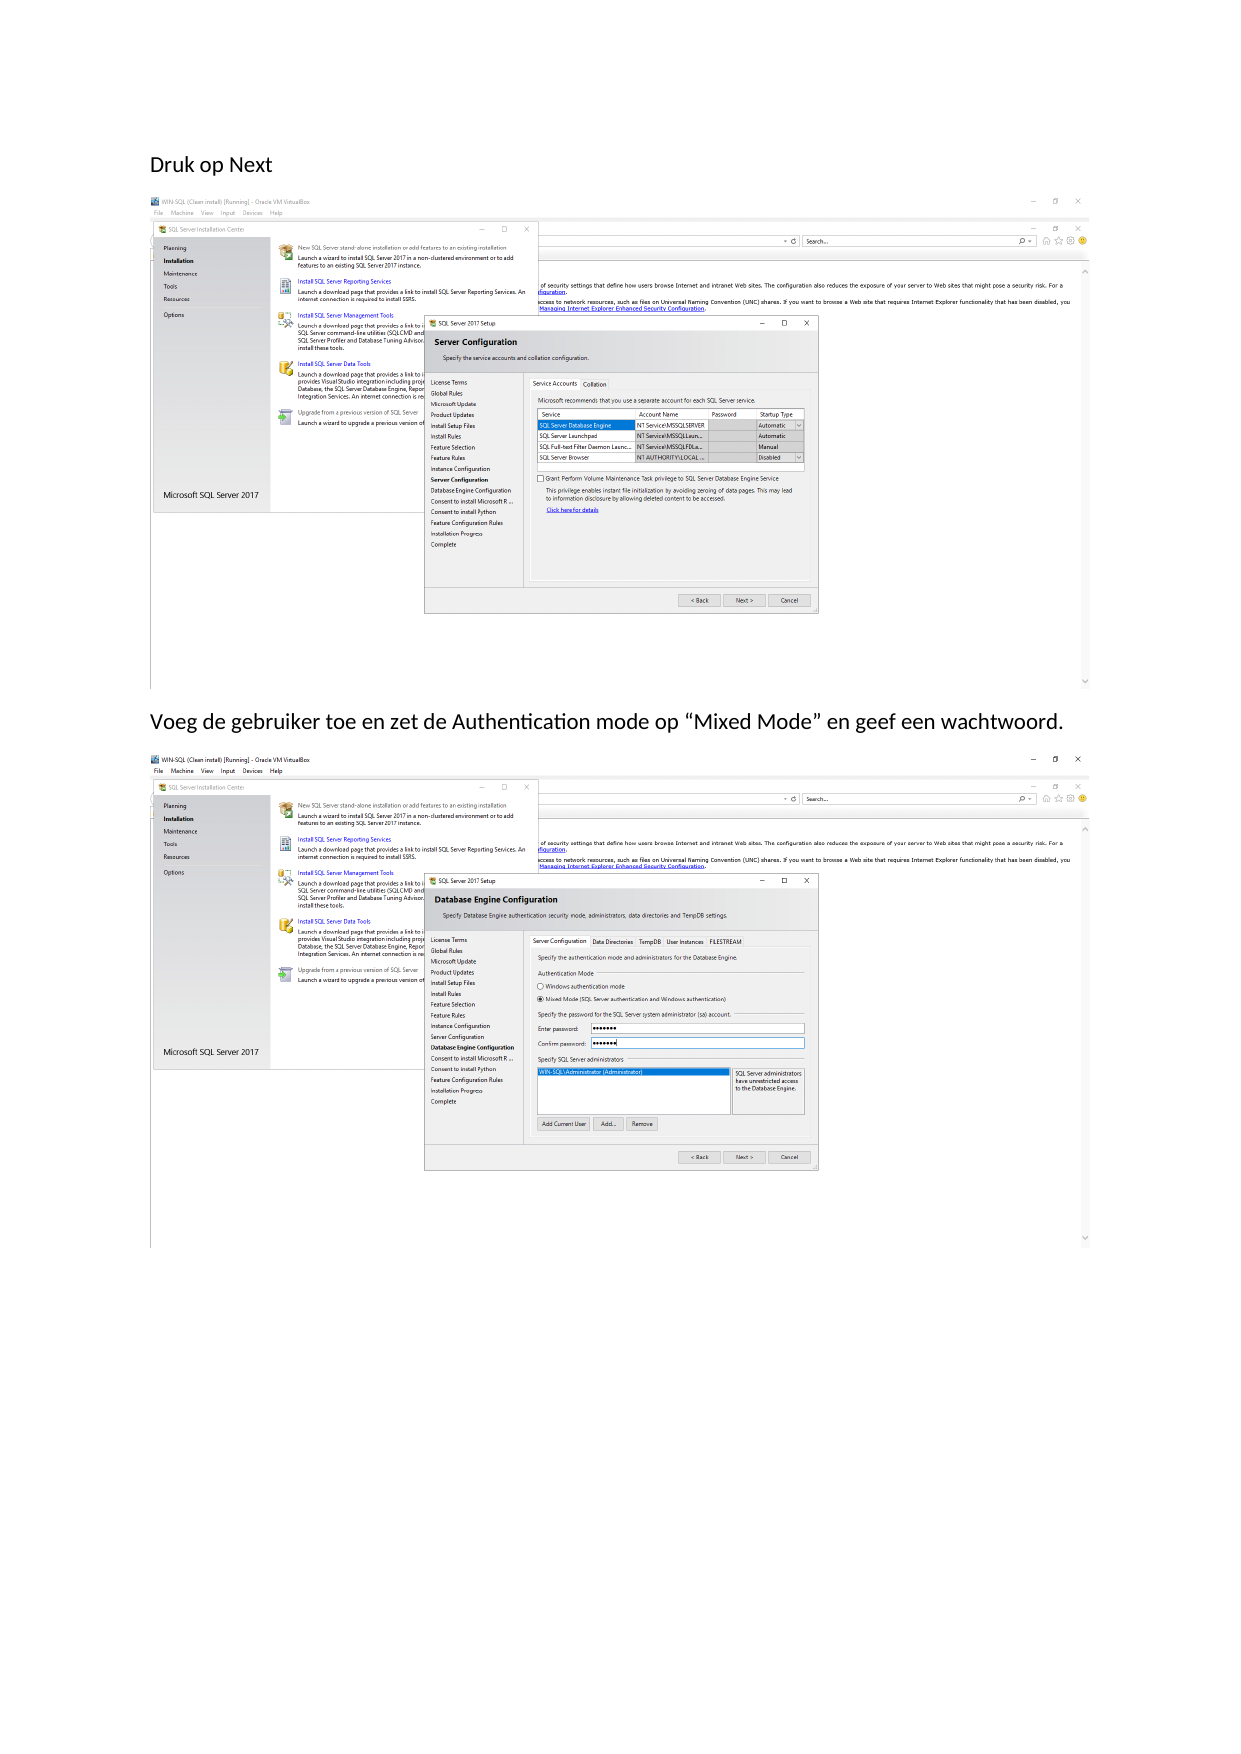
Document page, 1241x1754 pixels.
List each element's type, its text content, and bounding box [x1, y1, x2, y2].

text Voeg de gebruiker toe en zet de Authentication mode op “Mixed Mode” en geef een wachtwoord. [150, 707, 1090, 736]
picture [150, 196, 1090, 689]
picture [150, 754, 1090, 1248]
text Druk op Next [150, 150, 1090, 178]
